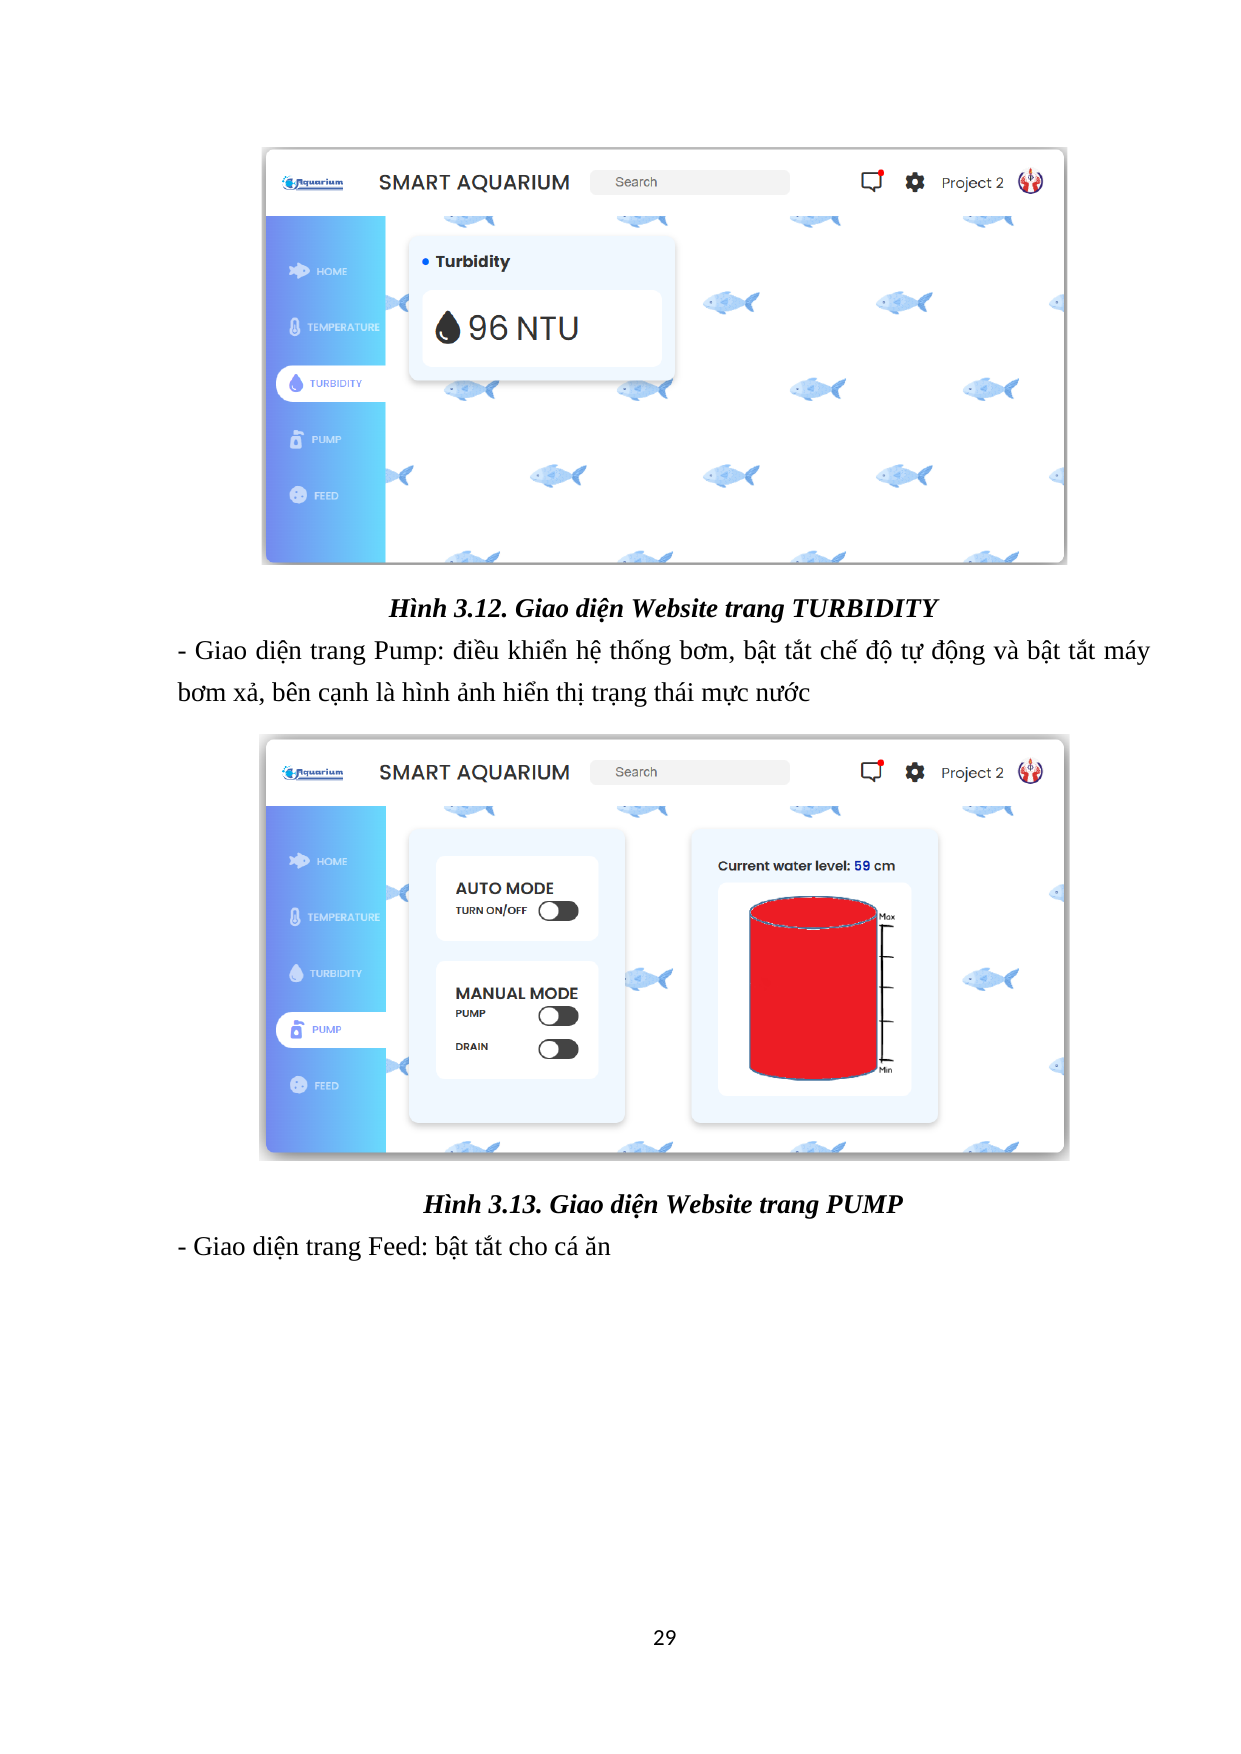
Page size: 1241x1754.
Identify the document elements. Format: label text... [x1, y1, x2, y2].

picture [259, 734, 1070, 1161]
text - Giao diện trang Pump: điều khiển hệ thống bơm, bật tắt chế độ tự động và bật tắt máy bơm xả, bên cạnh là hình ảnh hiển thị trạng thái mực nước [177, 634, 1152, 707]
picture [261, 147, 1068, 565]
text - Giao diện trang Feed: bật tắt cho cá ăn [177, 1230, 1152, 1261]
subtitle Hình 3.12. Giao diện Website trang TURBIDITY [177, 592, 1152, 623]
subtitle Hình 3.13. Giao diện Website trang PUMP [177, 1188, 1152, 1219]
